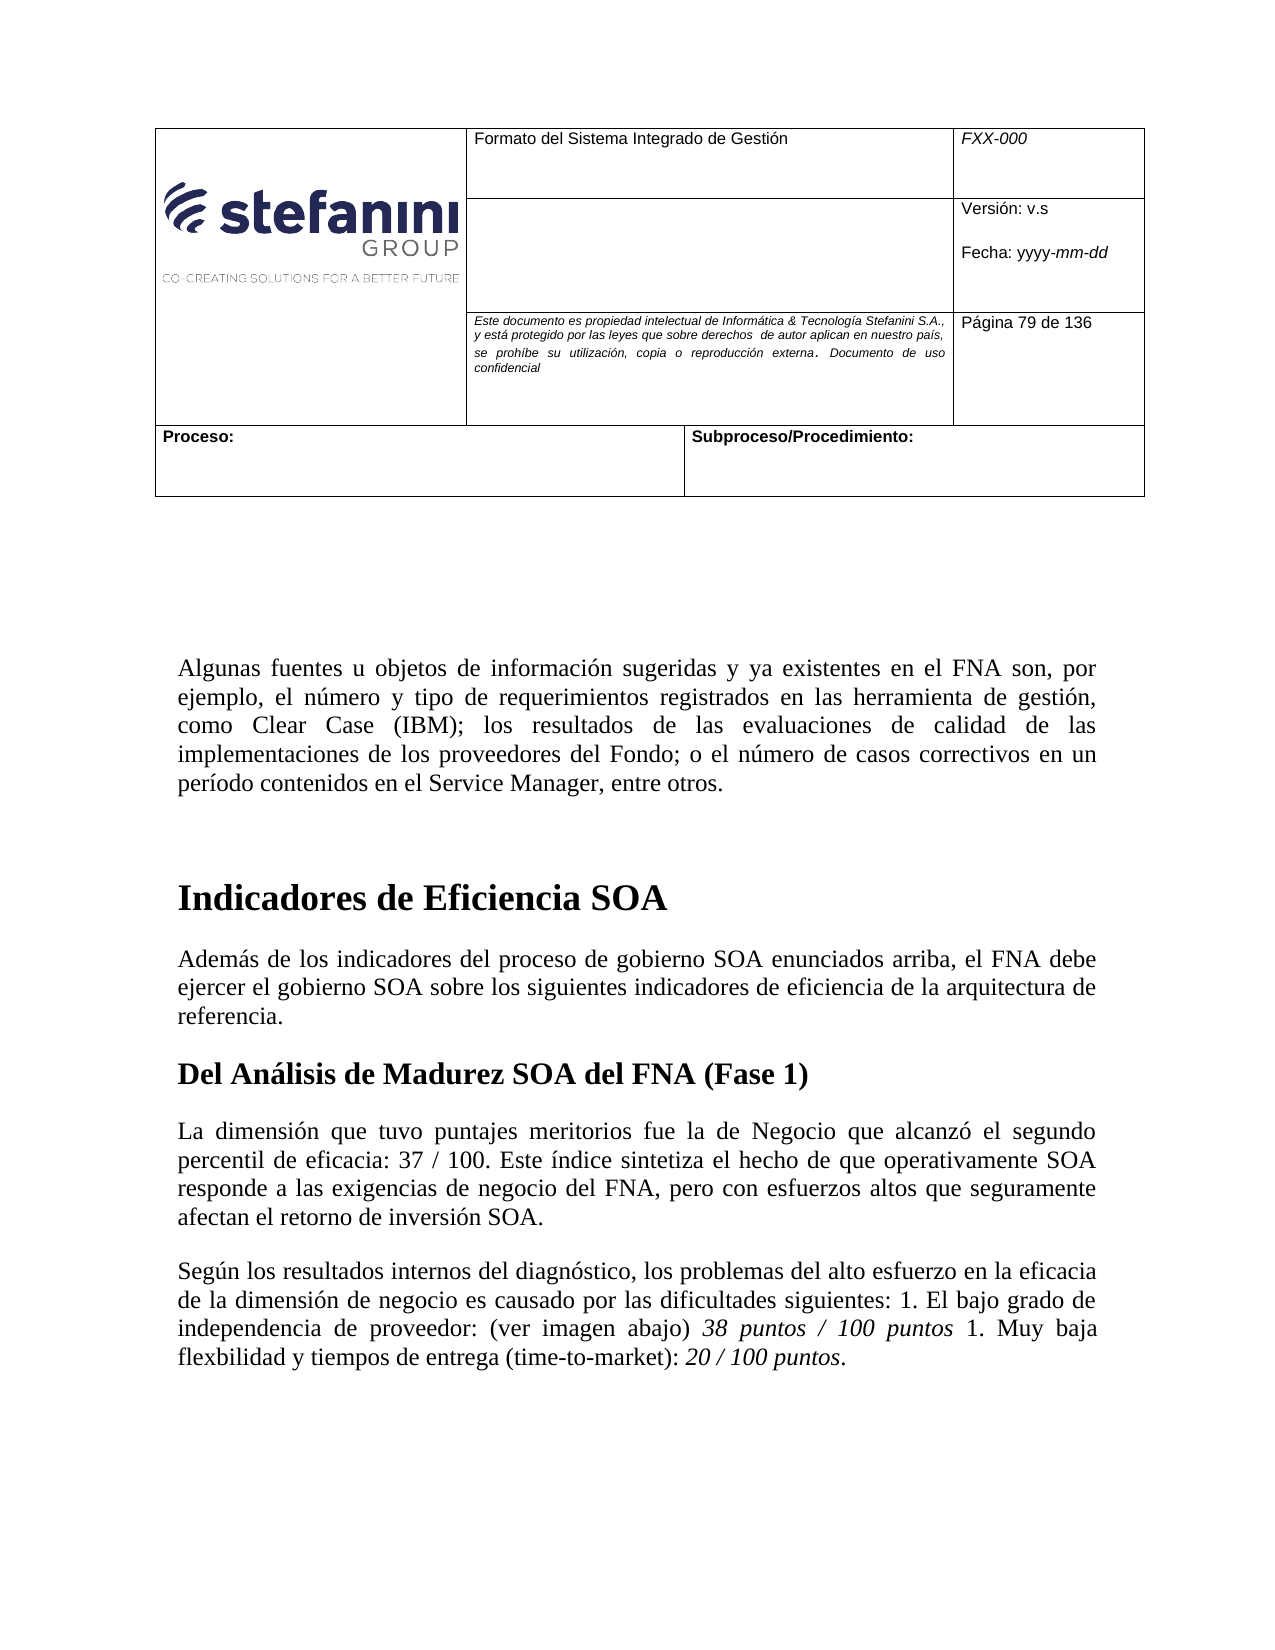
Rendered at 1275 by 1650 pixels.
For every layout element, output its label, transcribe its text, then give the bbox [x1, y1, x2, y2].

text La dimensión que tuvo puntajes meritorios fue la de Negocio que alcanzó el segundo percentil de eficacia: 37 / 100. Este índice sintetiza el hecho de que operativamente SOA responde a las exigencias de negocio del FNA, pero con esfuerzos altos que seguramente afectan el retorno de inversión SOA. [177, 1116, 1098, 1231]
subtitle Indicadores de Eficiencia SOA [177, 876, 1098, 919]
text Además de los indicadores del proceso de gobierno SOA enunciados arriba, el FNA debe ejercer el gobierno SOA sobre los siguientes indicadores de eficiencia de la arquitectura de referencia. [177, 944, 1098, 1030]
picture [162, 182, 460, 286]
text Según los resultados internos del diagnóstico, los problemas del alto esfuerzo en la eficacia de la dimensión de negocio es causado por las dificultades siguientes: 1. El bajo grado de independencia de proveedor: (ver imagen abajo) 38 puntos / 100 puntos 1. Muy baja flexbilidad y tiempos de entrega (time-to-market): 20 / 100 puntos. [177, 1256, 1098, 1371]
text Algunas fuentes u objetos de información sugeridas y ya existentes en el FNA son, por ejemplo, el número y tipo de requerimientos registrados en las herramienta de gestión, como Clear Case (IBM); los resultados de las evaluaciones de calidad de las implementaciones de los proveedores del Fondo; o el número de casos correctivos en un período contenidos en el Service Manager, entre otros. [177, 653, 1098, 797]
subtitle Del Análisis de Madurez SOA del FNA (Fase 1) [177, 1055, 1098, 1091]
